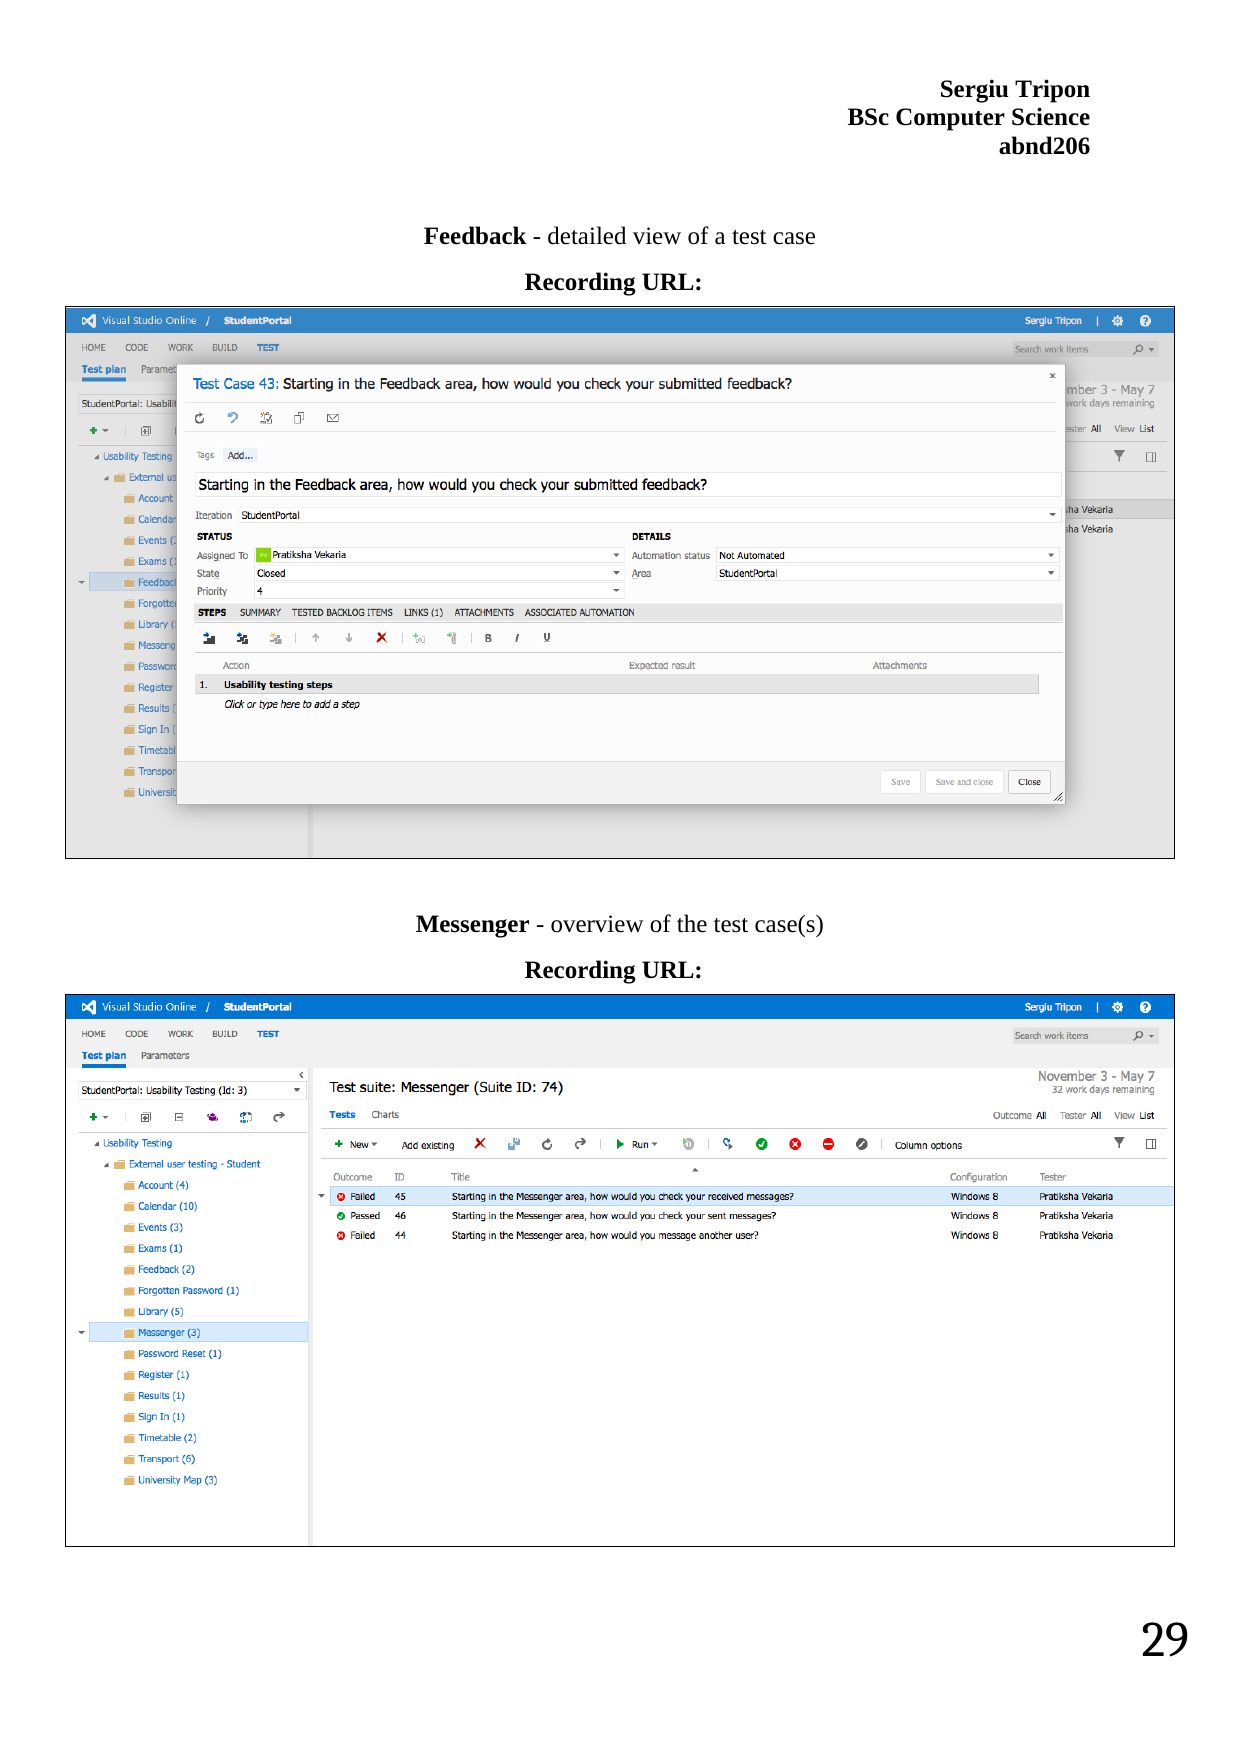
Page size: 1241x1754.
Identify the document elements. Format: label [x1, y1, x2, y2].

picture [66, 307, 1174, 858]
picture [66, 995, 1174, 1546]
